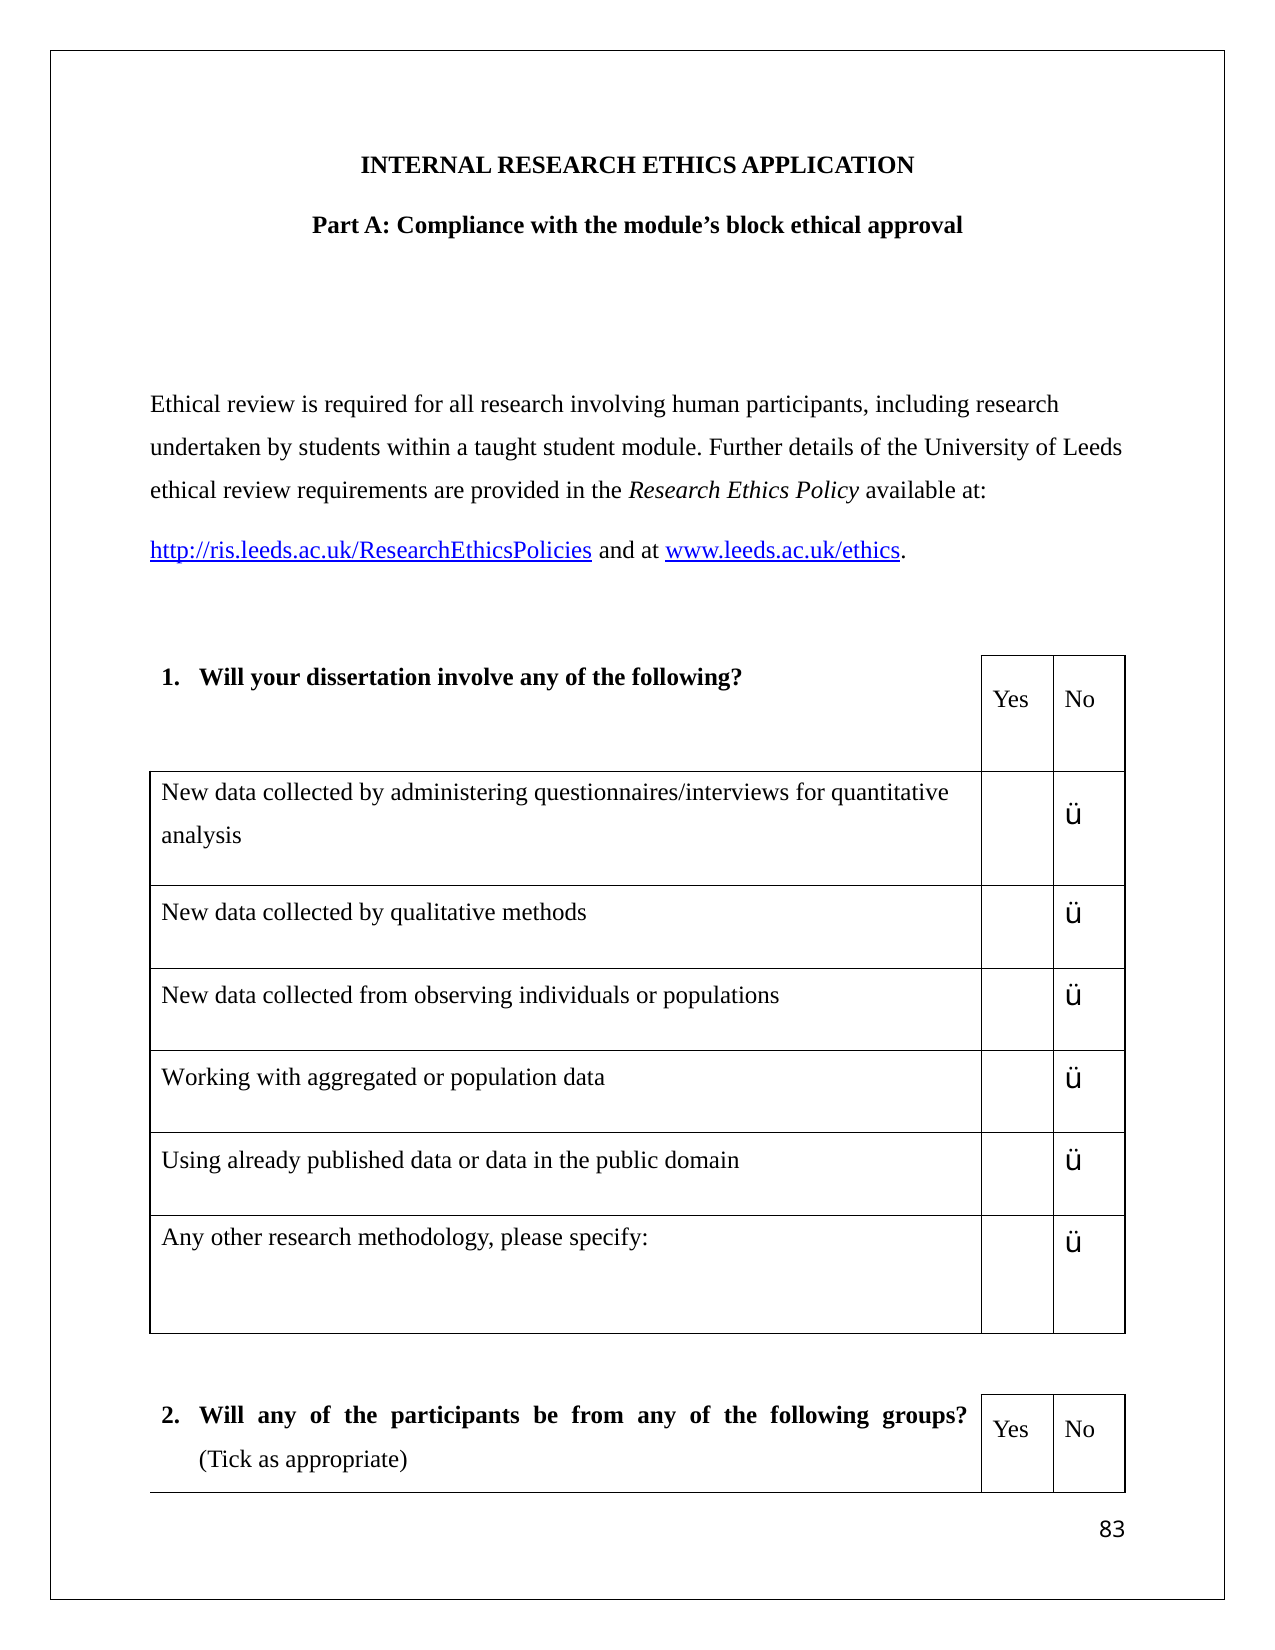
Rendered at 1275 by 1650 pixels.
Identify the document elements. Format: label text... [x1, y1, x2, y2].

table_header Yes [982, 656, 1053, 771]
table_cell ü [1054, 1051, 1124, 1132]
table_cell Working with aggregated or population data [151, 1051, 981, 1132]
table_header Will your dissertation involve any of the following? [150, 655, 981, 771]
text http://ris.leeds.ac.uk/ResearchEthicsPolicies and at www.leeds.ac.uk/ethics. [150, 535, 1125, 564]
table_cell [982, 886, 1053, 967]
text Ethical review is required for all research involving human participants, including research undertaken by students within a taught student module. Further details of the University of Leeds ethical review requirements are provided in the Research Ethics Policy available at: [150, 389, 1125, 504]
table_cell ü [1054, 969, 1124, 1050]
table_cell New data collected from observing individuals or populations [151, 969, 981, 1050]
table_cell [982, 1051, 1053, 1132]
table_header No [1054, 656, 1124, 771]
table_cell New data collected by qualitative methods [151, 886, 981, 967]
table_header Yes [982, 1395, 1053, 1492]
table_cell ü [1054, 1133, 1124, 1215]
table_cell Using already published data or data in the public domain [151, 1133, 981, 1215]
table_cell ü [1054, 886, 1124, 967]
table_cell ü [1054, 1216, 1124, 1333]
text Part A: Compliance with the module’s block ethical approval [150, 210, 1125, 238]
table_cell Any other research methodology, please specify: [151, 1216, 981, 1333]
table_cell [982, 772, 1053, 885]
table_cell New data collected by administering questionnaires/interviews for quantitative analysis [151, 772, 981, 885]
table_header No [1054, 1395, 1124, 1492]
table_cell [982, 1133, 1053, 1215]
table_cell [982, 1216, 1053, 1333]
text INTERNAL RESEARCH ETHICS APPLICATION [150, 150, 1125, 179]
table_header Will any of the participants be from any of the following groups? (Tick as appropriate) [150, 1394, 981, 1492]
table_cell ü [1054, 772, 1124, 885]
table_cell [982, 969, 1053, 1050]
